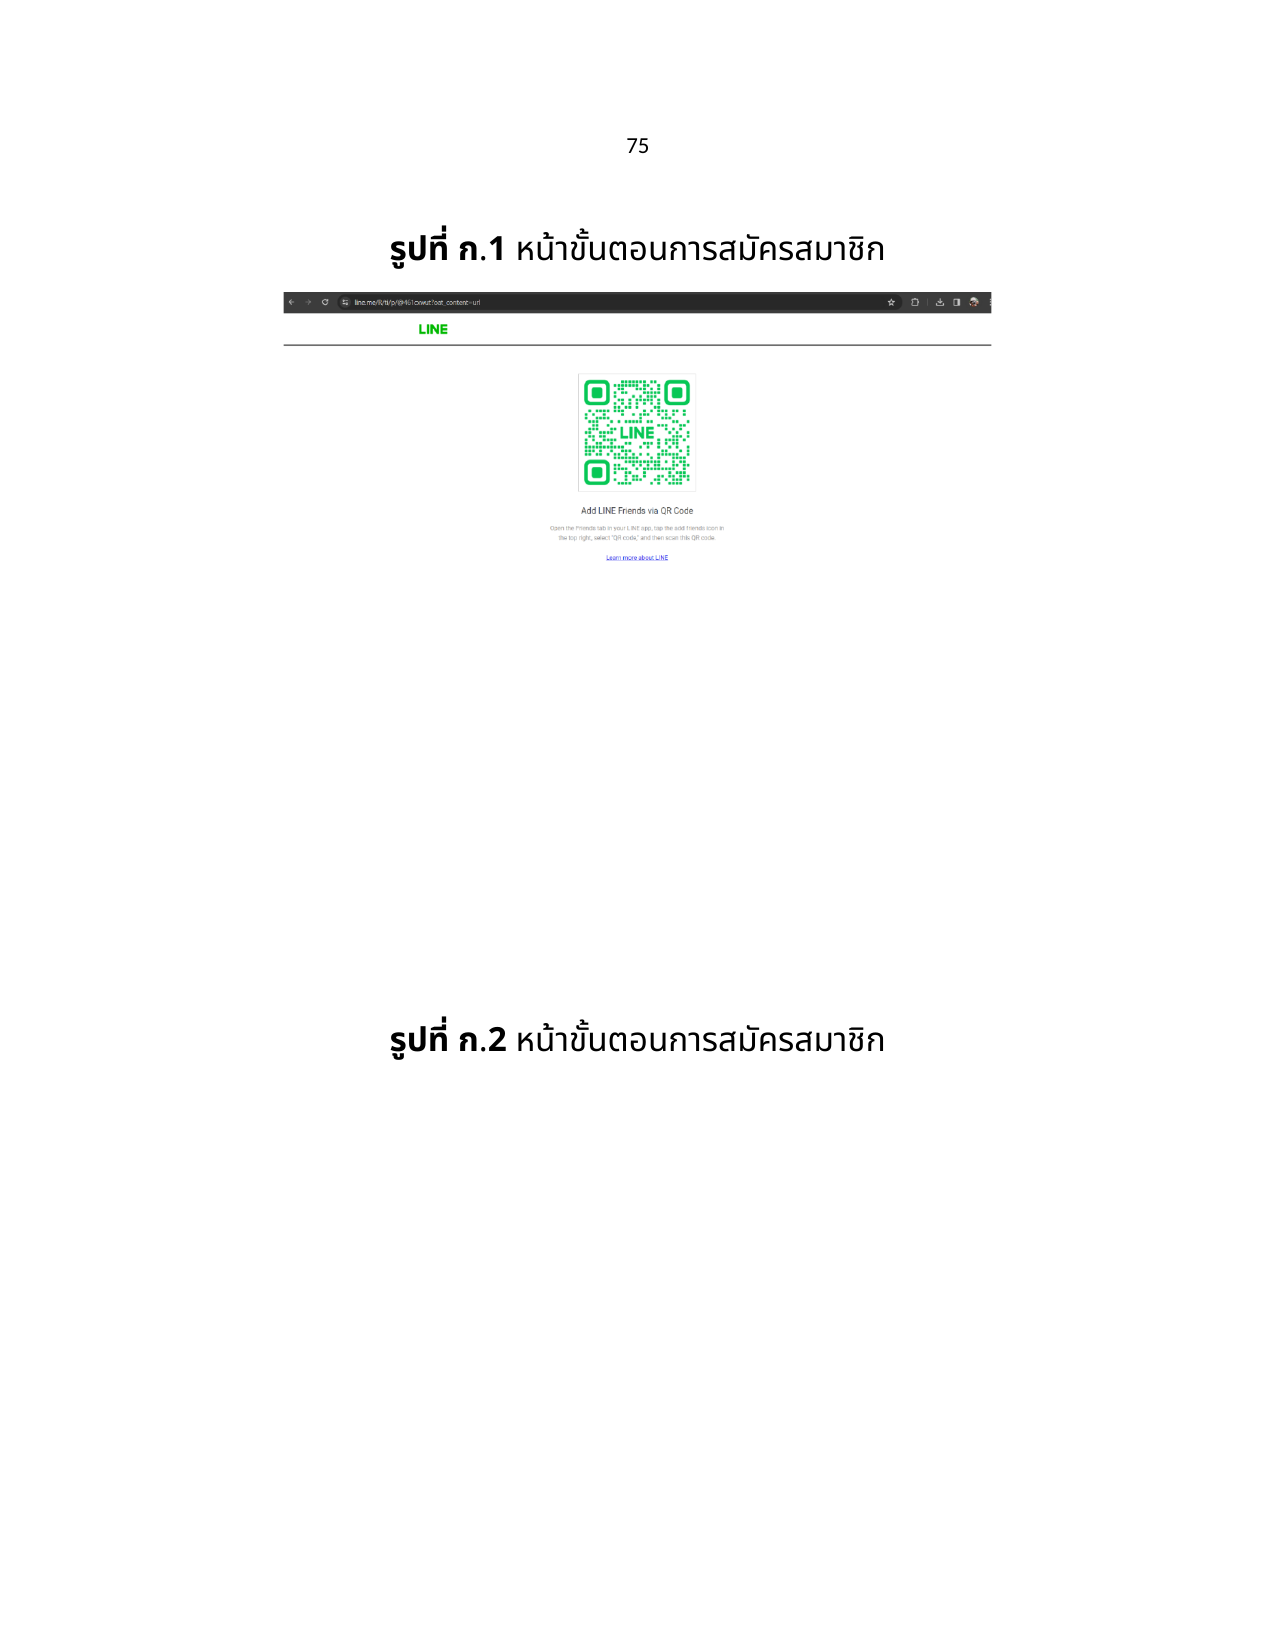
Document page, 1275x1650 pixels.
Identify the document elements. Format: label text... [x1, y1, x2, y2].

text รูปที่ ก.1 หน้าขั้นตอนการสมัครสมาชิก [187, 225, 1087, 276]
picture [283, 292, 992, 654]
text รูปที่ ก.2 หน้าขั้นตอนการสมัครสมาชิก [187, 1016, 1087, 1066]
